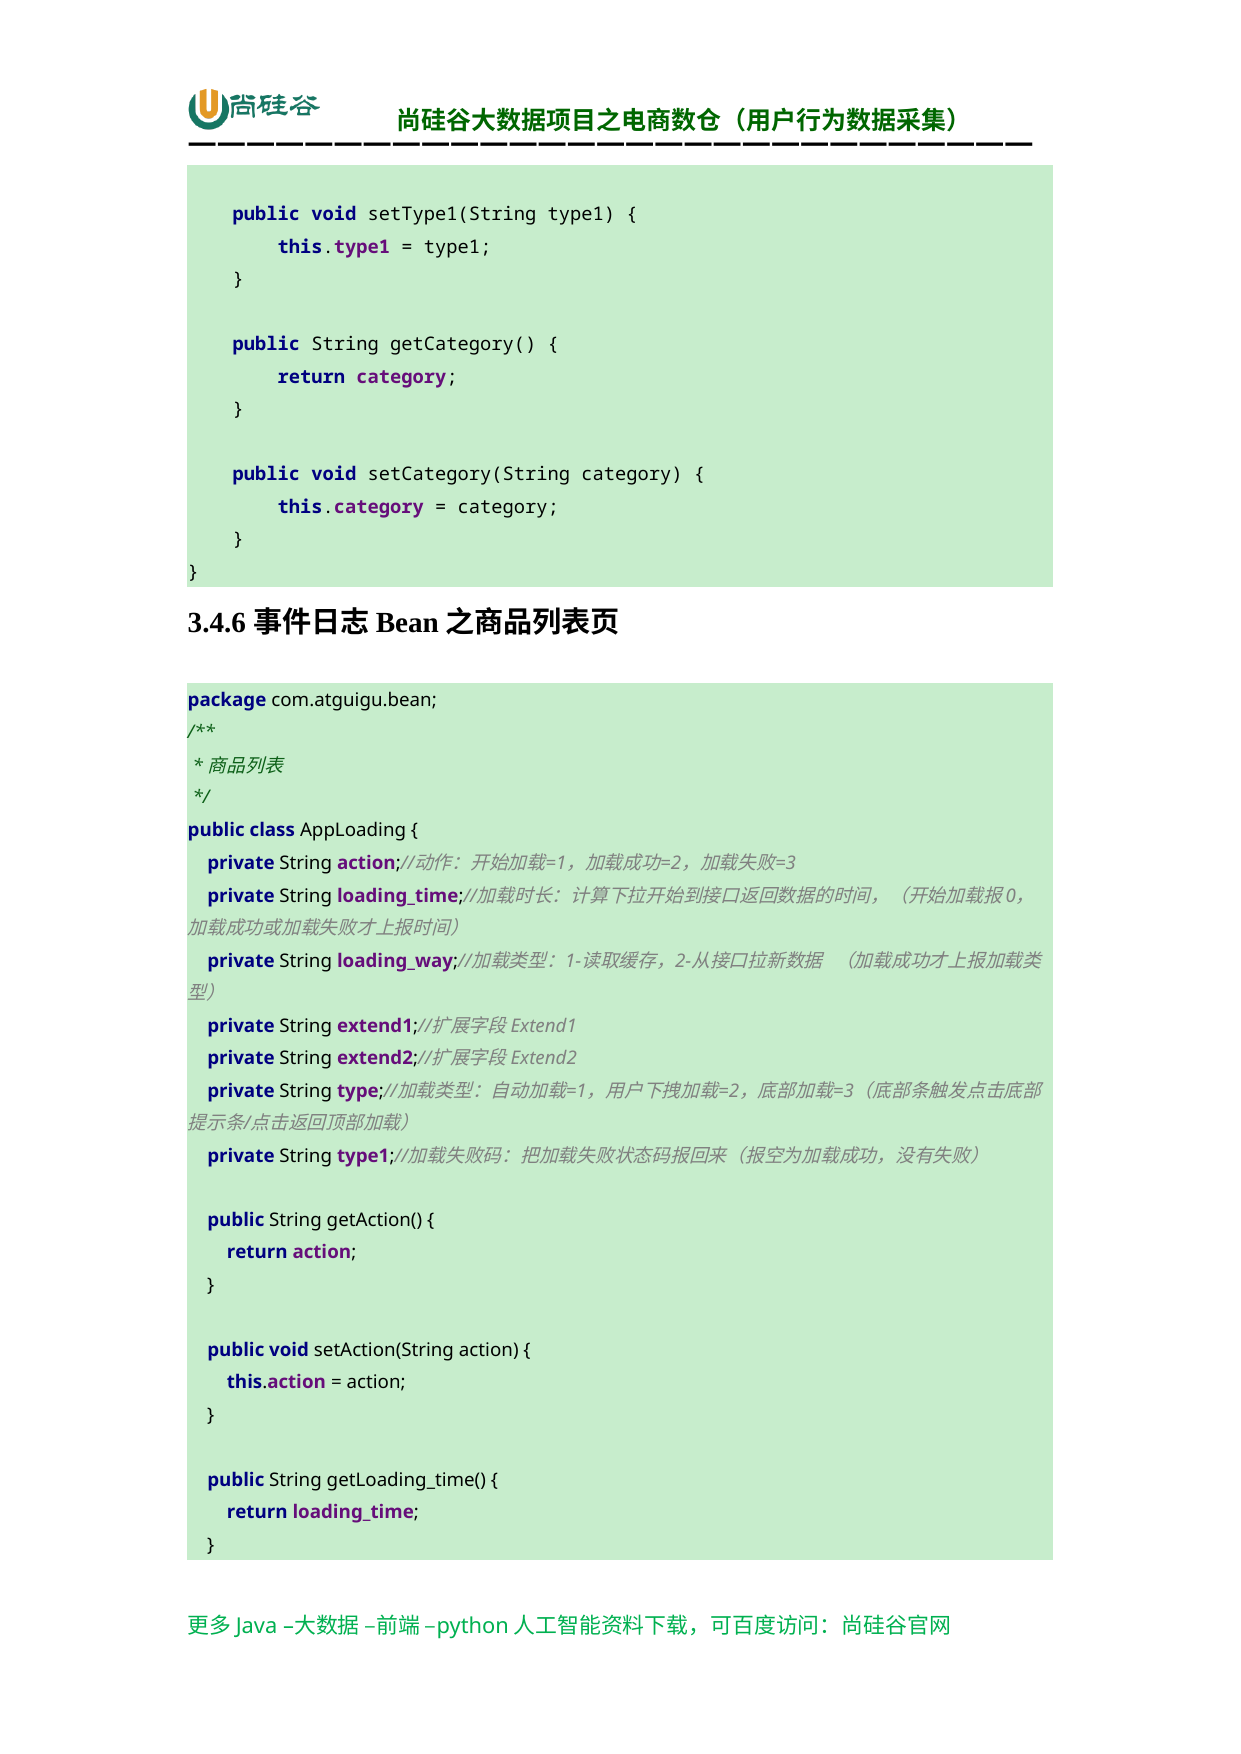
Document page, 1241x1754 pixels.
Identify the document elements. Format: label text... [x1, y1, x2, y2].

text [187, 683, 1053, 1560]
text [187, 165, 1053, 587]
subtitle 3.4.6 事件日志Bean之商品列表页 [187, 587, 1053, 652]
picture [187, 88, 320, 130]
